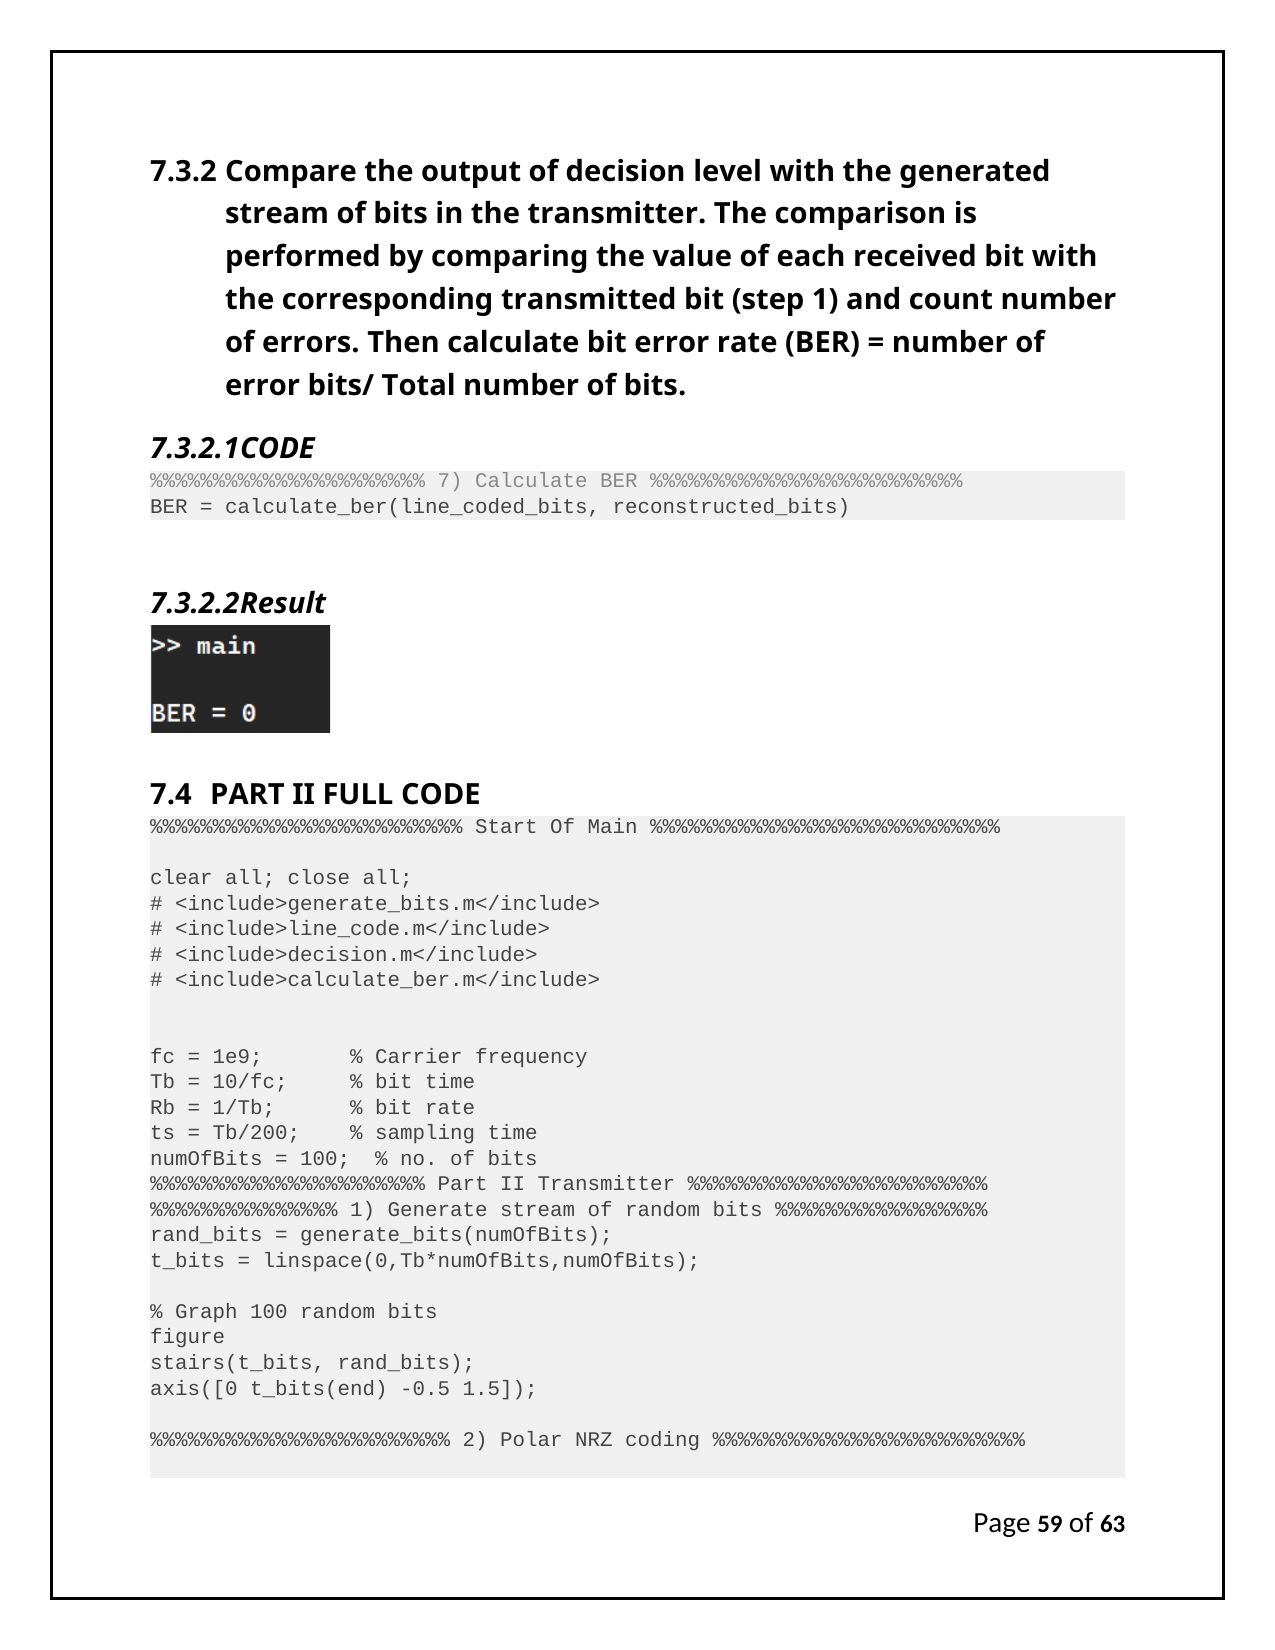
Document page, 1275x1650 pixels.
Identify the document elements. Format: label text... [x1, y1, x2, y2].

subtitle CODE [150, 428, 1125, 467]
subtitle Compare the output of decision level with the generated stream of bits in the transmitter. The comparison is performed by comparing the value of each received bit with the corresponding transmitted bit (step 1) and count number of errors. Then calculate bit error rate (BER) = number of error bits/ Total number of bits. [150, 150, 1125, 404]
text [150, 816, 1125, 1478]
text %%%%%%%%%%%%%%%%%%%%%% 7) Calculate BER %%%%%%%%%%%%%%%%%%%%%%%%% BER = calculate_ber(line_coded_bits, reconstructed_bits) [150, 471, 1125, 520]
picture [150, 625, 331, 733]
subtitle Result [150, 583, 1125, 622]
subtitle PART II FULL CODE [150, 773, 1125, 813]
